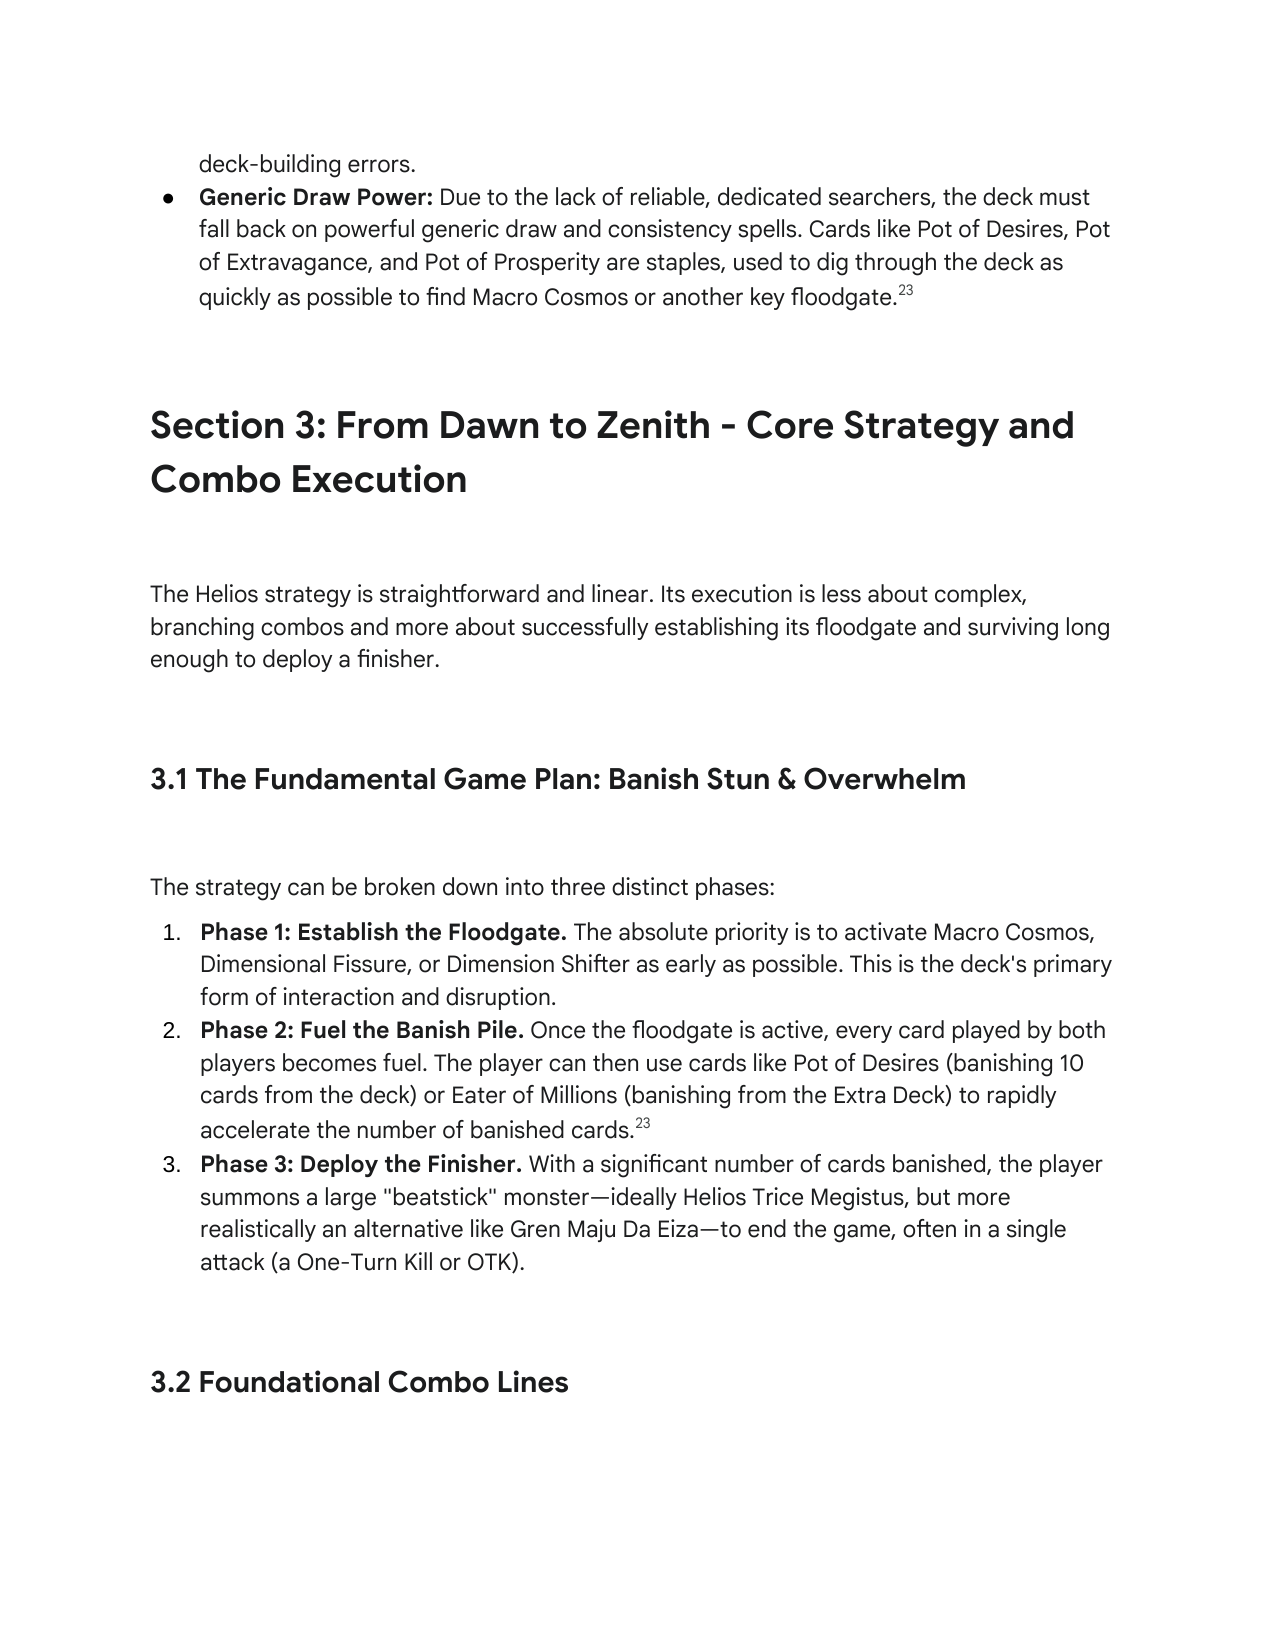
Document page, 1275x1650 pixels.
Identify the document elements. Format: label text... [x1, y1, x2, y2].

subtitle Section 3: From Dawn to Zenith - Core Strategy and Combo Execution [150, 403, 1125, 503]
text The Helios strategy is straightforward and linear. Its execution is less about complex, branching combos and more about successfully establishing its floodgate and surviving long enough to deploy a finisher. [150, 580, 1125, 674]
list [161, 150, 1125, 179]
list Phase 1: Establish the Floodgate. The absolute priority is to activate Macro Cosmos, Dimensional Fissure, or Dimension Shifter as early as possible. This is the deck's primary form of interaction and disruption. [162, 918, 1125, 1012]
text The strategy can be broken down into three distinct phases: [150, 873, 1125, 901]
list Phase 2: Fuel the Banish Pile. Once the floodgate is active, every card played by both players becomes fuel. The player can then use cards like Pot of Desires (banishing 10 cards from the deck) or Eater of Millions (banishing from the Extra Deck) to rapidly accelerate the number of banished cards.23 [162, 1016, 1125, 1146]
subtitle 3.1 The Fundamental Game Plan: Banish Stun & Overwhelm [150, 761, 1125, 797]
list Generic Draw Power: Due to the lack of reliable, dedicated searchers, the deck must fall back on powerful generic draw and consistency spells. Cards like Pot of Desires, Pot of Extravagance, and Pot of Prosperity are staples, used to dig through the deck as quickly as possible to find Macro Cosmos or another key floodgate.23 [161, 183, 1125, 313]
list Phase 3: Deploy the Finisher. With a significant number of cards banished, the player summons a large "beatstick" monster—ideally Helios Trice Megistus, but more realistically an alternative like Gren Maju Da Eiza—to end the game, often in a single attack (a One-Turn Kill or OTK). [162, 1150, 1125, 1277]
subtitle 3.2 Foundational Combo Lines [150, 1364, 1125, 1400]
